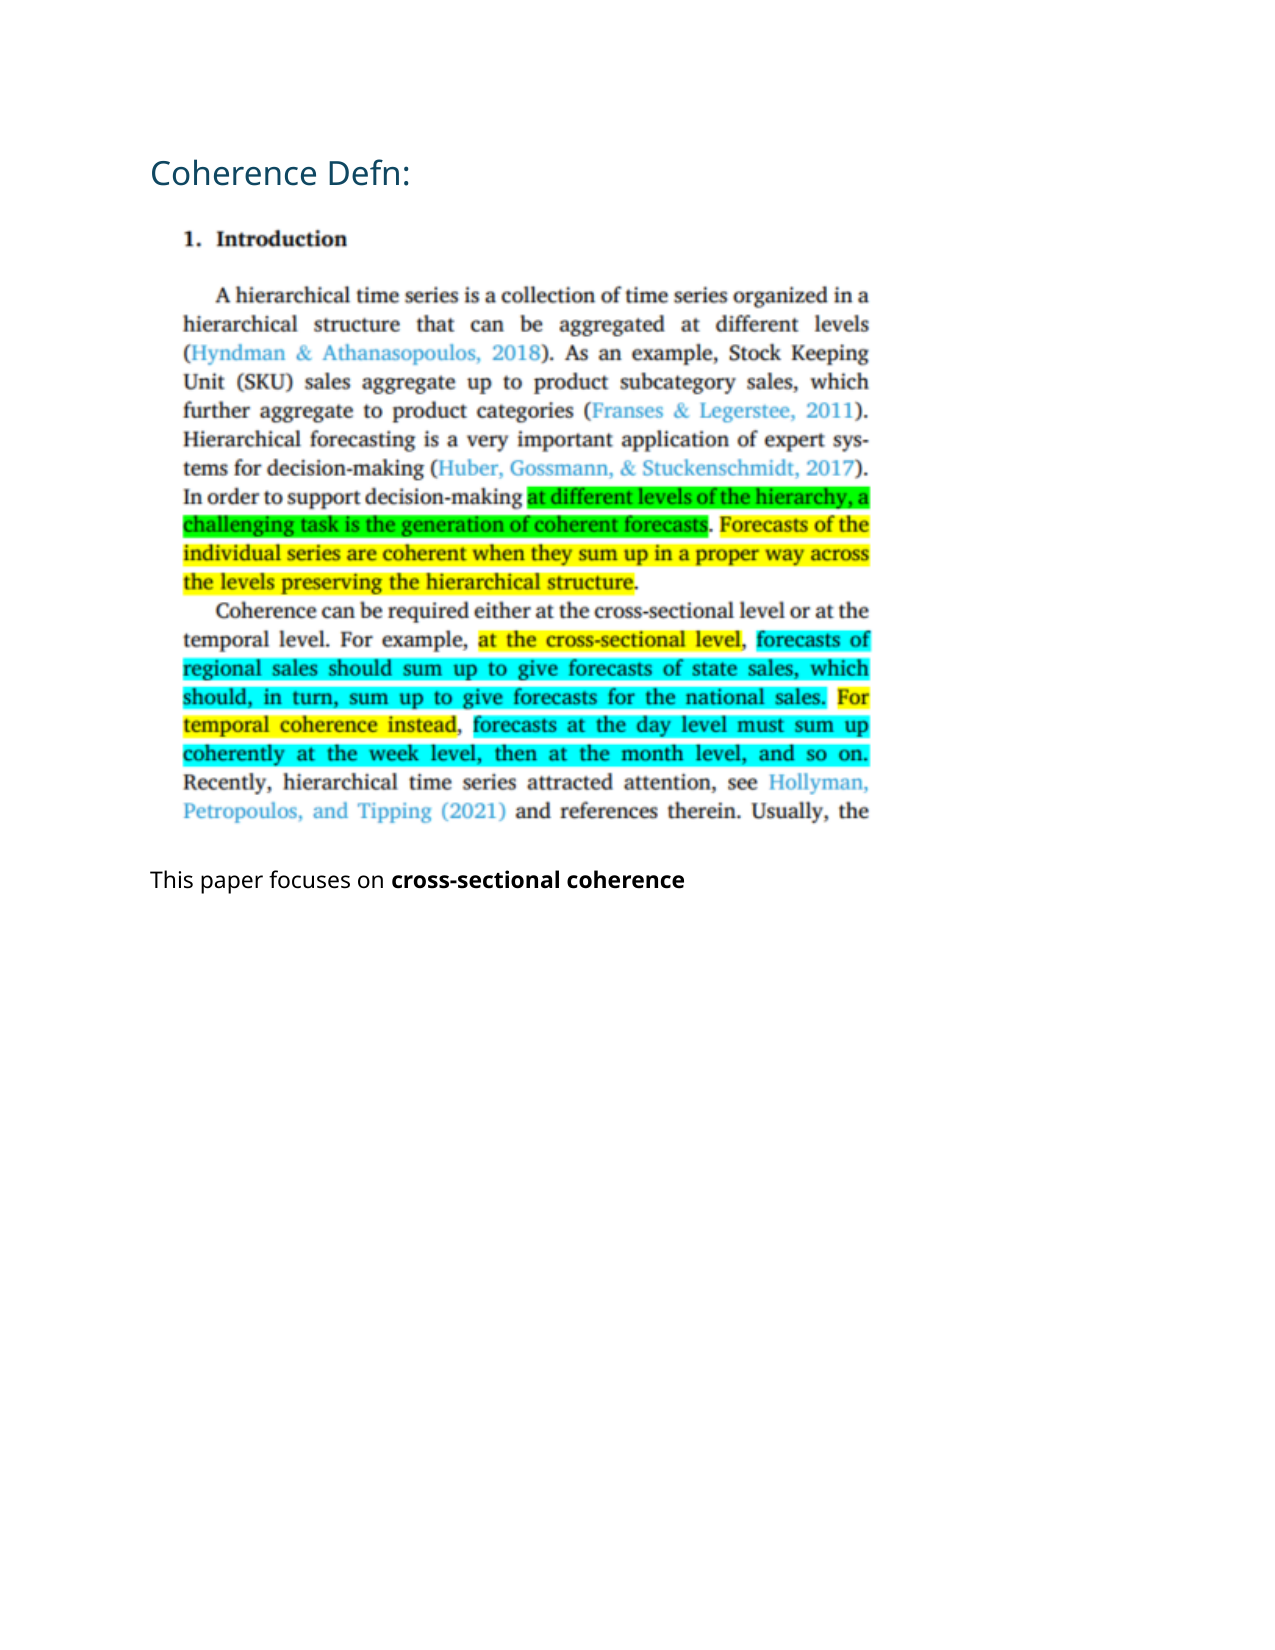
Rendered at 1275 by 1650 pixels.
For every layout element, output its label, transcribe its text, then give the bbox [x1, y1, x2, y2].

text This paper focuses on cross-sectional coherence [150, 864, 1125, 895]
subtitle Coherence Defn: [150, 150, 1125, 195]
picture [150, 207, 888, 845]
